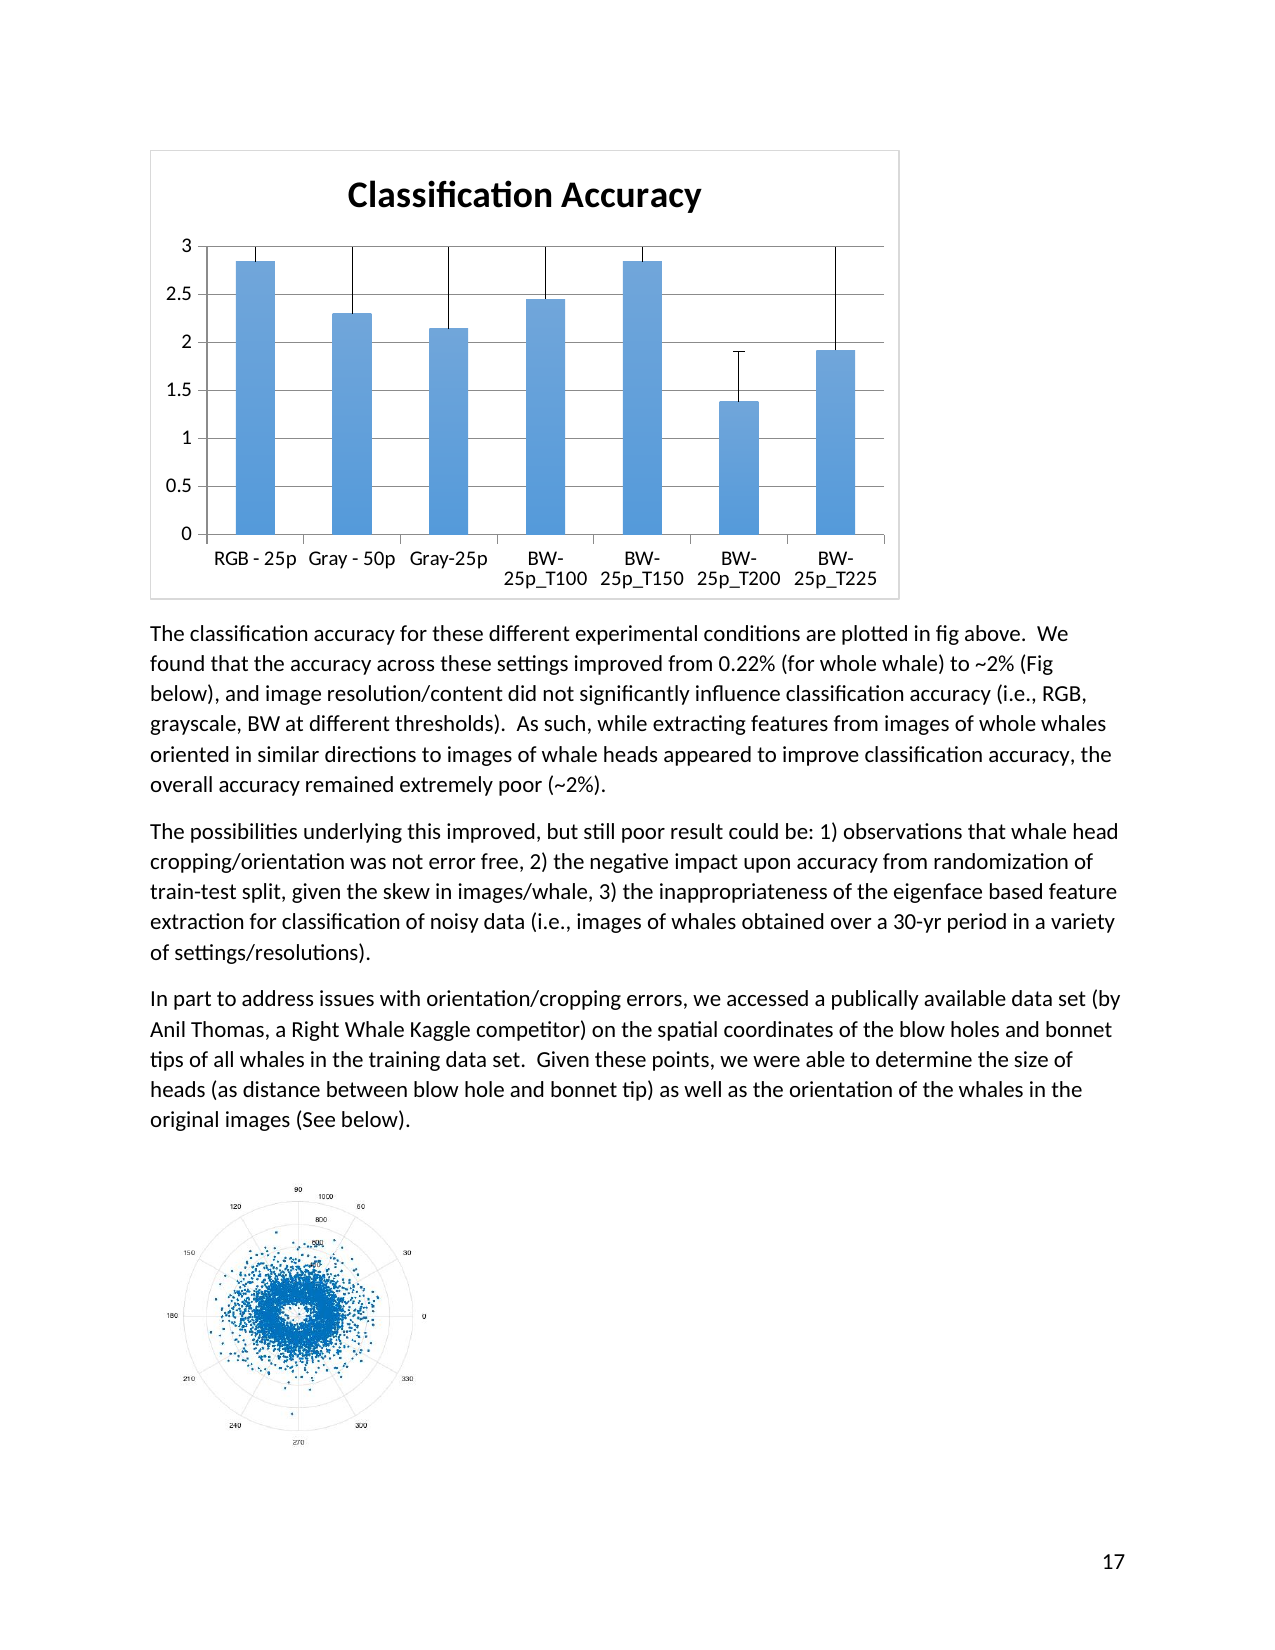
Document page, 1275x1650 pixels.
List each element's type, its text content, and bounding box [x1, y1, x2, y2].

text In part to address issues with orientation/cropping errors, we accessed a publically available data set (by Anil Thomas, a Right Whale Kaggle competitor) on the spatial coordinates of the blow holes and bonnet tips of all whales in the training data set. Given these points, we were able to determine the size of heads (as distance between blow hole and bonnet tip) as well as the orientation of the whales in the original images (See below). [150, 984, 1125, 1133]
text The classification accuracy for these different experimental conditions are plotted in fig above. We found that the accuracy across these settings improved from 0.22% (for whole whale) to ~2% (Fig below), and image resolution/content did not significantly influence classification accuracy (i.e., RGB, grayscale, BW at different thresholds). As such, while extracting features from images of whole whales oriented in similar directions to images of whale heads appeared to improve classification accuracy, the overall accuracy remained extremely poor (~2%). [150, 619, 1125, 798]
text The possibilities underlying this improved, but still poor result could be: 1) observations that whale head cropping/orientation was not error free, 2) the negative impact upon accuracy from randomization of train-test split, given the skew in images/whale, 3) the inappropriateness of the eigenface based feature extraction for classification of noisy data (i.e., images of whales obtained over a 30-yr period in a variety of settings/resolutions). [150, 817, 1125, 966]
picture [150, 1160, 439, 1453]
